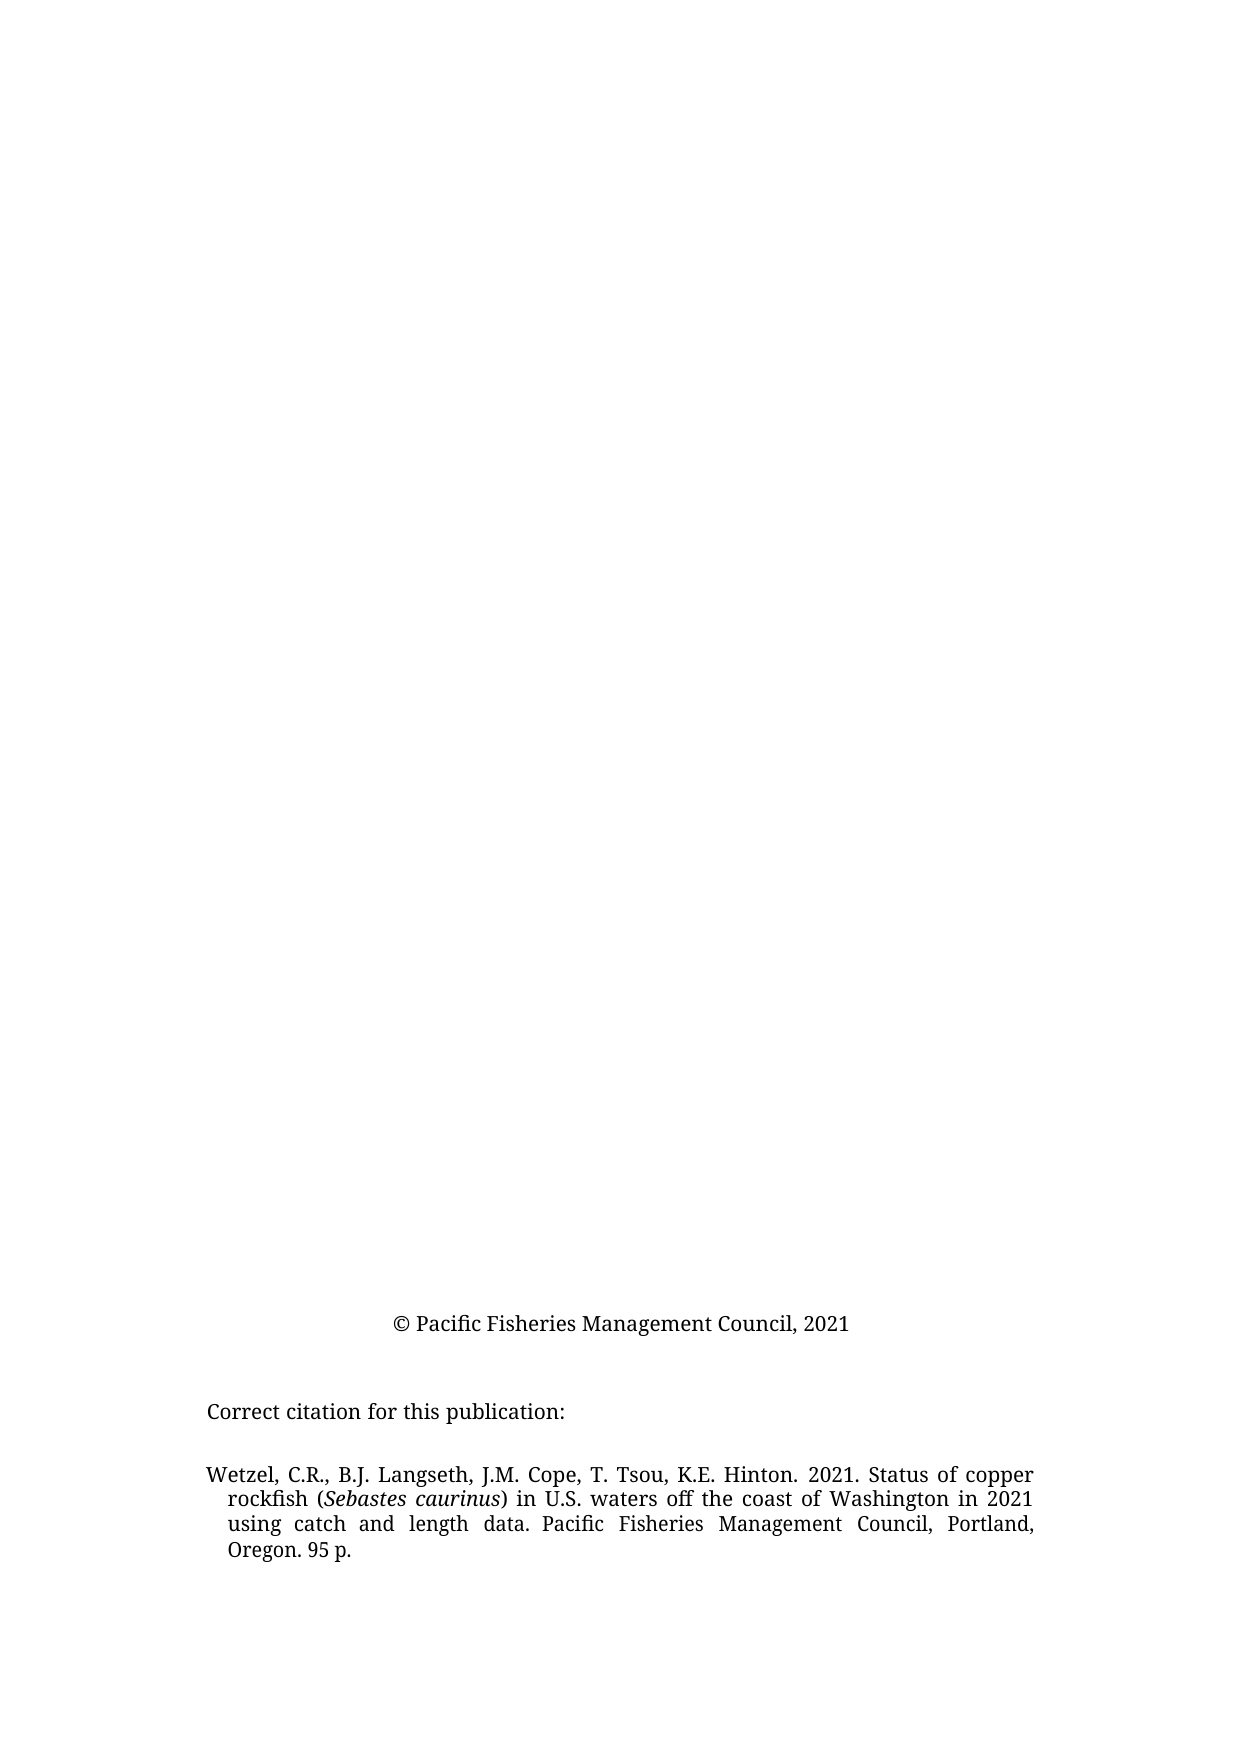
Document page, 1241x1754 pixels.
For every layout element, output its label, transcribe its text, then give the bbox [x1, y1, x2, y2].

text Correct citation for this publication: [207, 1397, 1065, 1426]
text © Pacific Fisheries Management Council, 2021 [207, 1309, 1036, 1338]
text Wetzel, C.R., B.J. Langseth, J.M. Cope, T. Tsou, K.E. Hinton. 2021. Status of copper rockfish (Sebastes caurinus) in U.S. waters off the coast of Washington in 2021 using catch and length data. Pacific Fisheries Management Council, Portland, Oregon. 95 p. [206, 1463, 1034, 1563]
